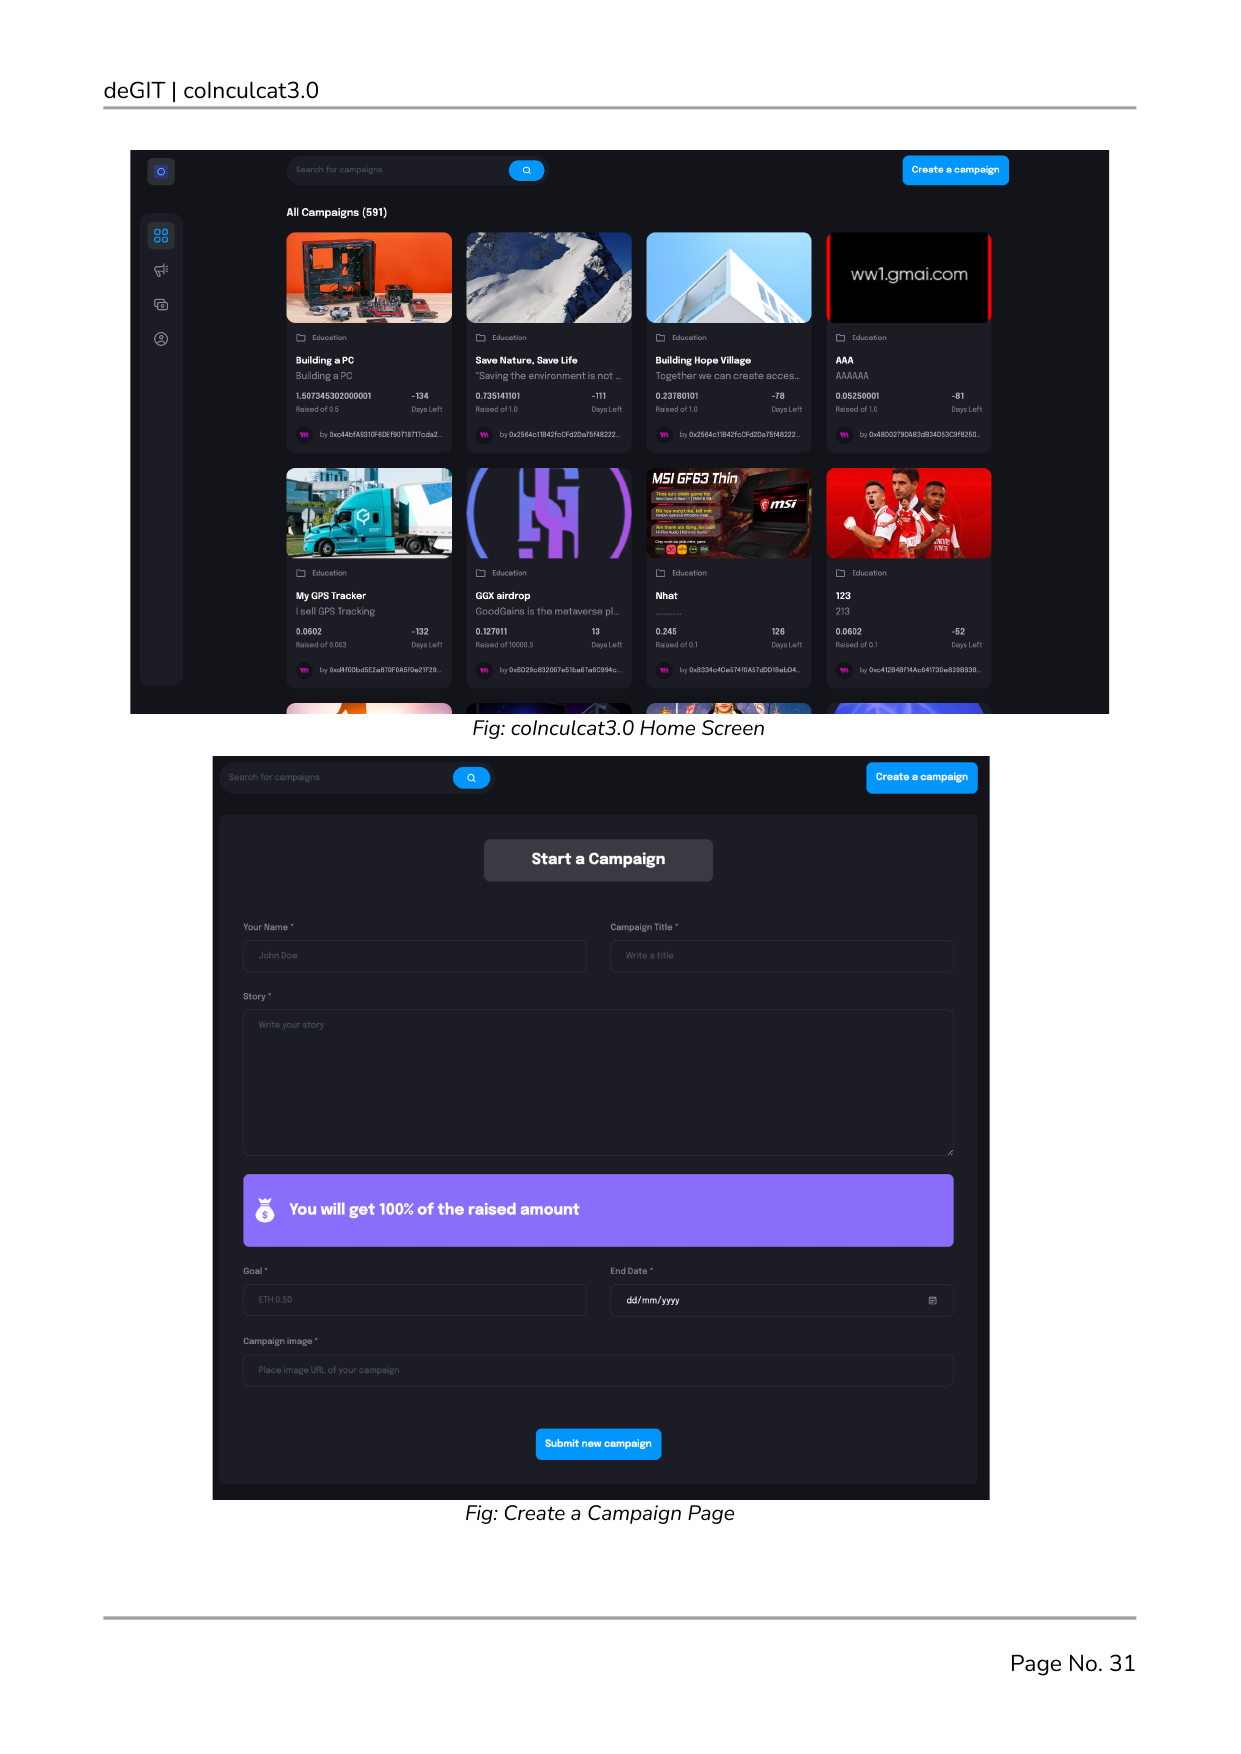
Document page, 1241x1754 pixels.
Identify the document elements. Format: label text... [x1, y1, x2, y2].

subtitle Fig: coInculcat3.0 Home Screen [103, 714, 1136, 742]
picture [212, 756, 990, 1500]
subtitle Fig: Create a Campaign Page [66, 1499, 1136, 1528]
picture [130, 150, 1110, 714]
